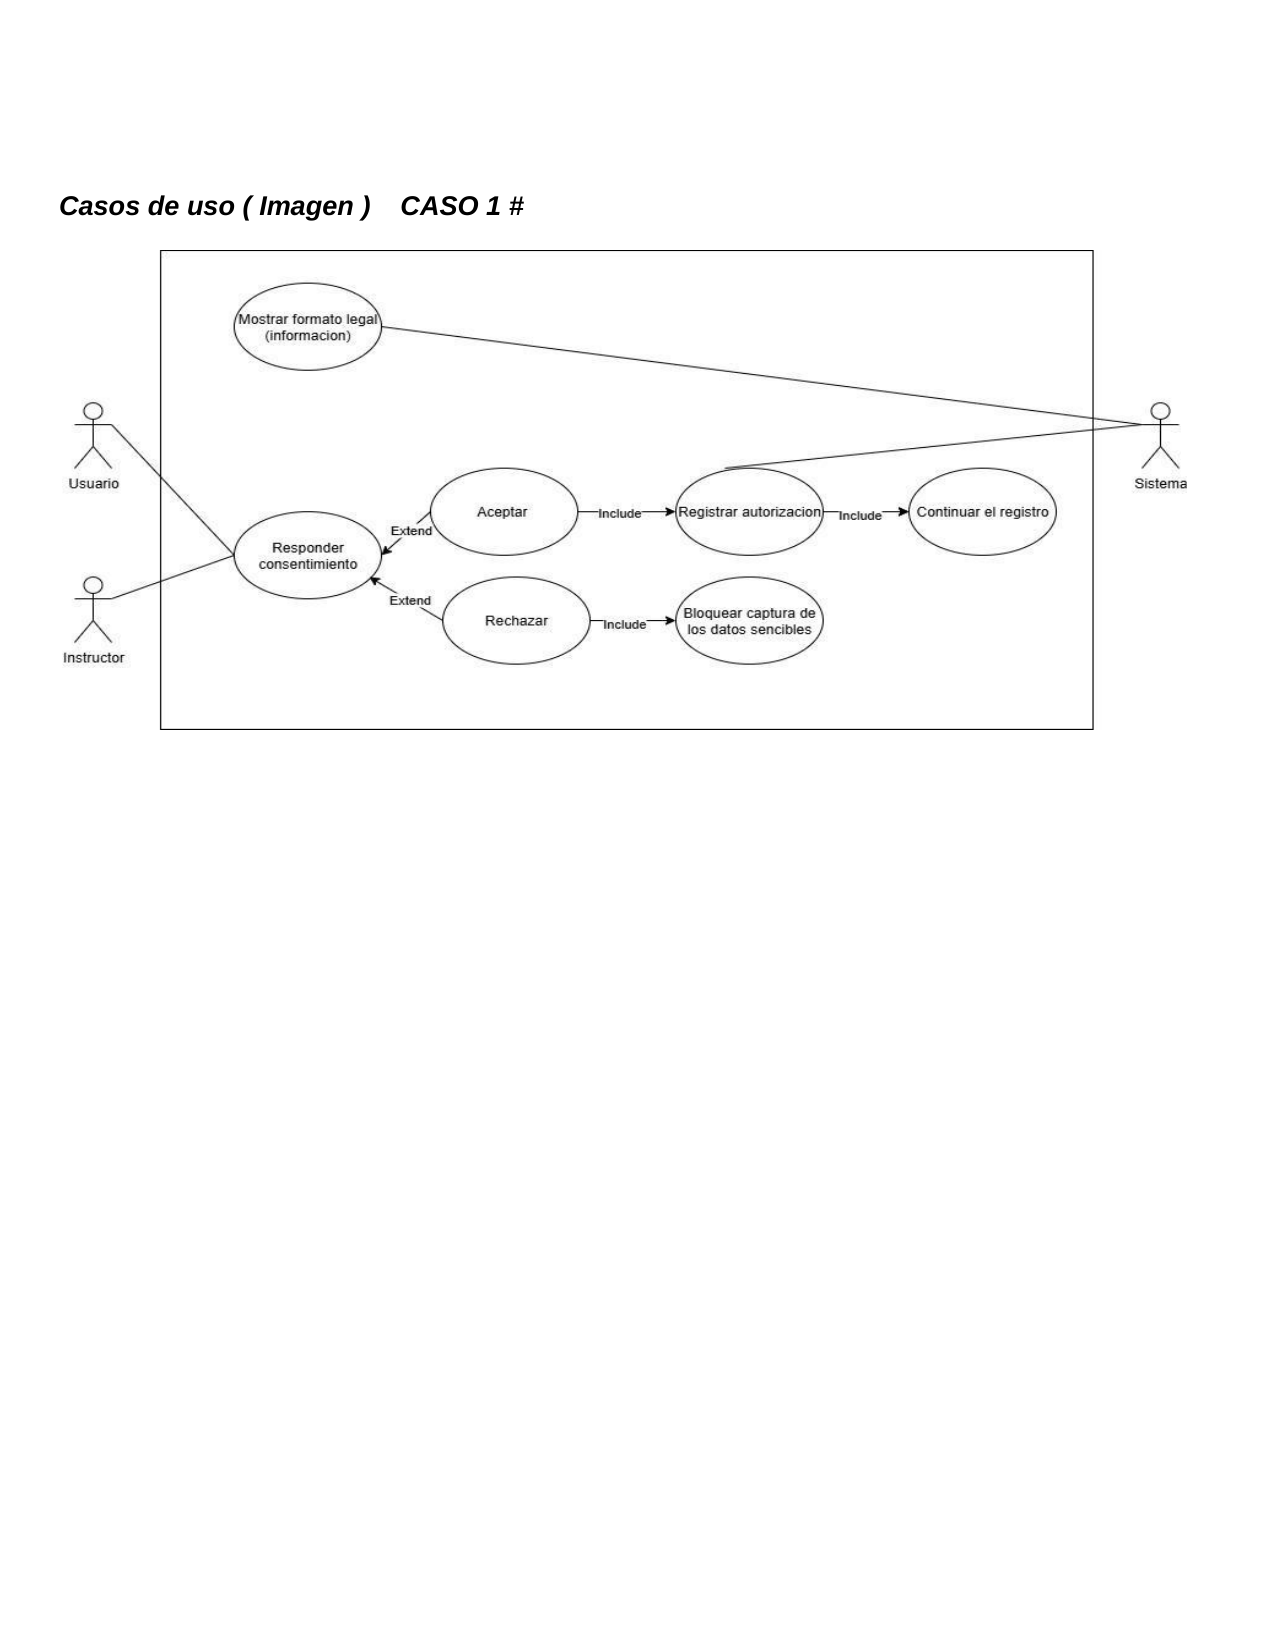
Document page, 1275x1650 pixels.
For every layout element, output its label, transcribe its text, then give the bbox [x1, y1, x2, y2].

text Casos de uso ( Imagen ) CASO 1 # [59, 189, 1260, 221]
picture [62, 250, 1187, 730]
